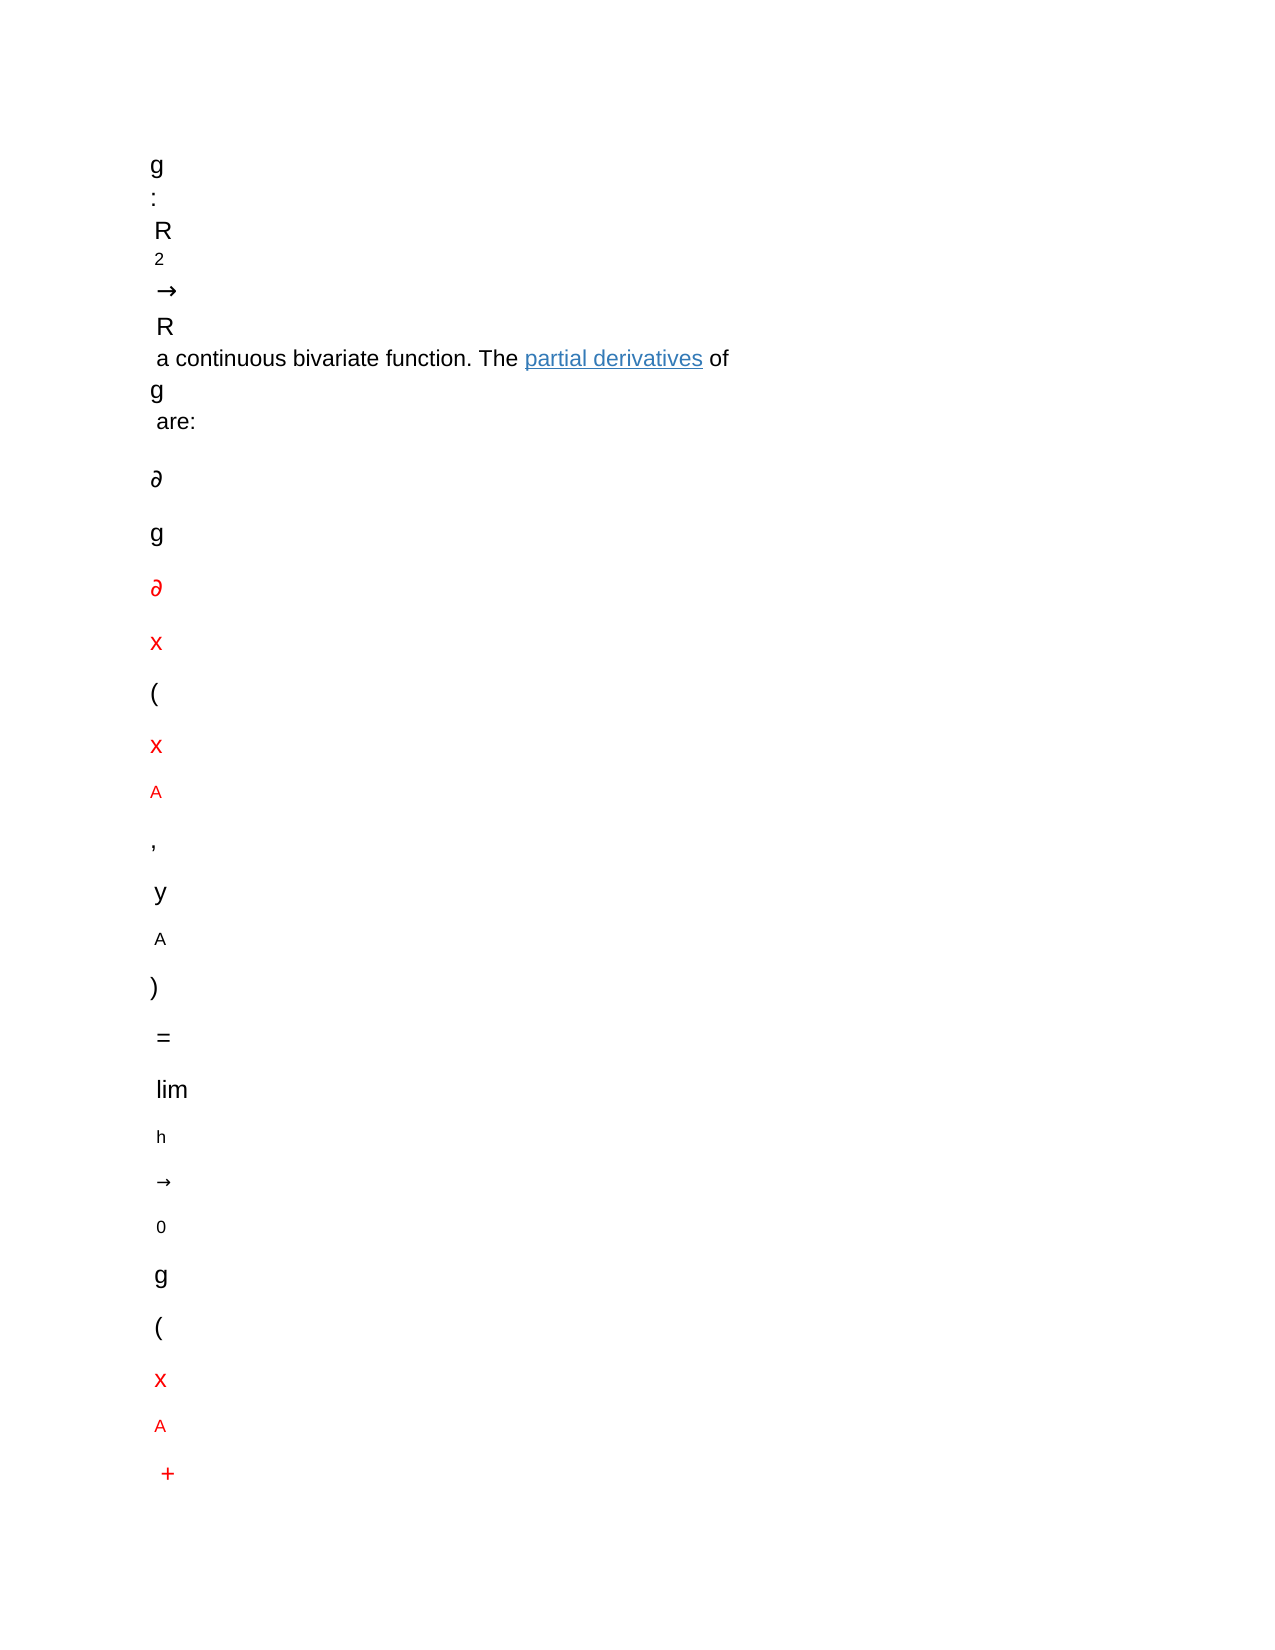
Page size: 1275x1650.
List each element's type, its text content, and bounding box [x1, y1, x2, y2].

text h [156, 1127, 1125, 1147]
text = [156, 1023, 1125, 1052]
text , [150, 825, 1125, 854]
text x [154, 1364, 1125, 1392]
text A [154, 1415, 1125, 1436]
text y [154, 877, 1125, 905]
text → [156, 272, 1125, 307]
text lim [156, 1075, 1125, 1104]
text g [150, 375, 1125, 404]
text g [150, 518, 1125, 547]
text g [150, 150, 1125, 179]
text ∂ [150, 570, 1125, 604]
text R [154, 216, 1125, 245]
text → [156, 1170, 1125, 1194]
text + [160, 1459, 1125, 1487]
text x [150, 730, 1125, 759]
text ) [150, 972, 1125, 1000]
text A [150, 782, 1125, 802]
text R [156, 312, 1125, 340]
text 2 [154, 249, 1125, 269]
text are: [150, 408, 1125, 434]
text x [150, 627, 1125, 655]
text 0 [156, 1217, 1125, 1237]
text ( [154, 1312, 1125, 1341]
text : [150, 183, 1125, 212]
text ∂ [150, 461, 1125, 495]
text g [154, 1260, 1125, 1289]
text a continuous bivariate function. The partial derivatives of [150, 345, 1125, 371]
text ( [150, 678, 1125, 707]
text A [154, 928, 1125, 949]
